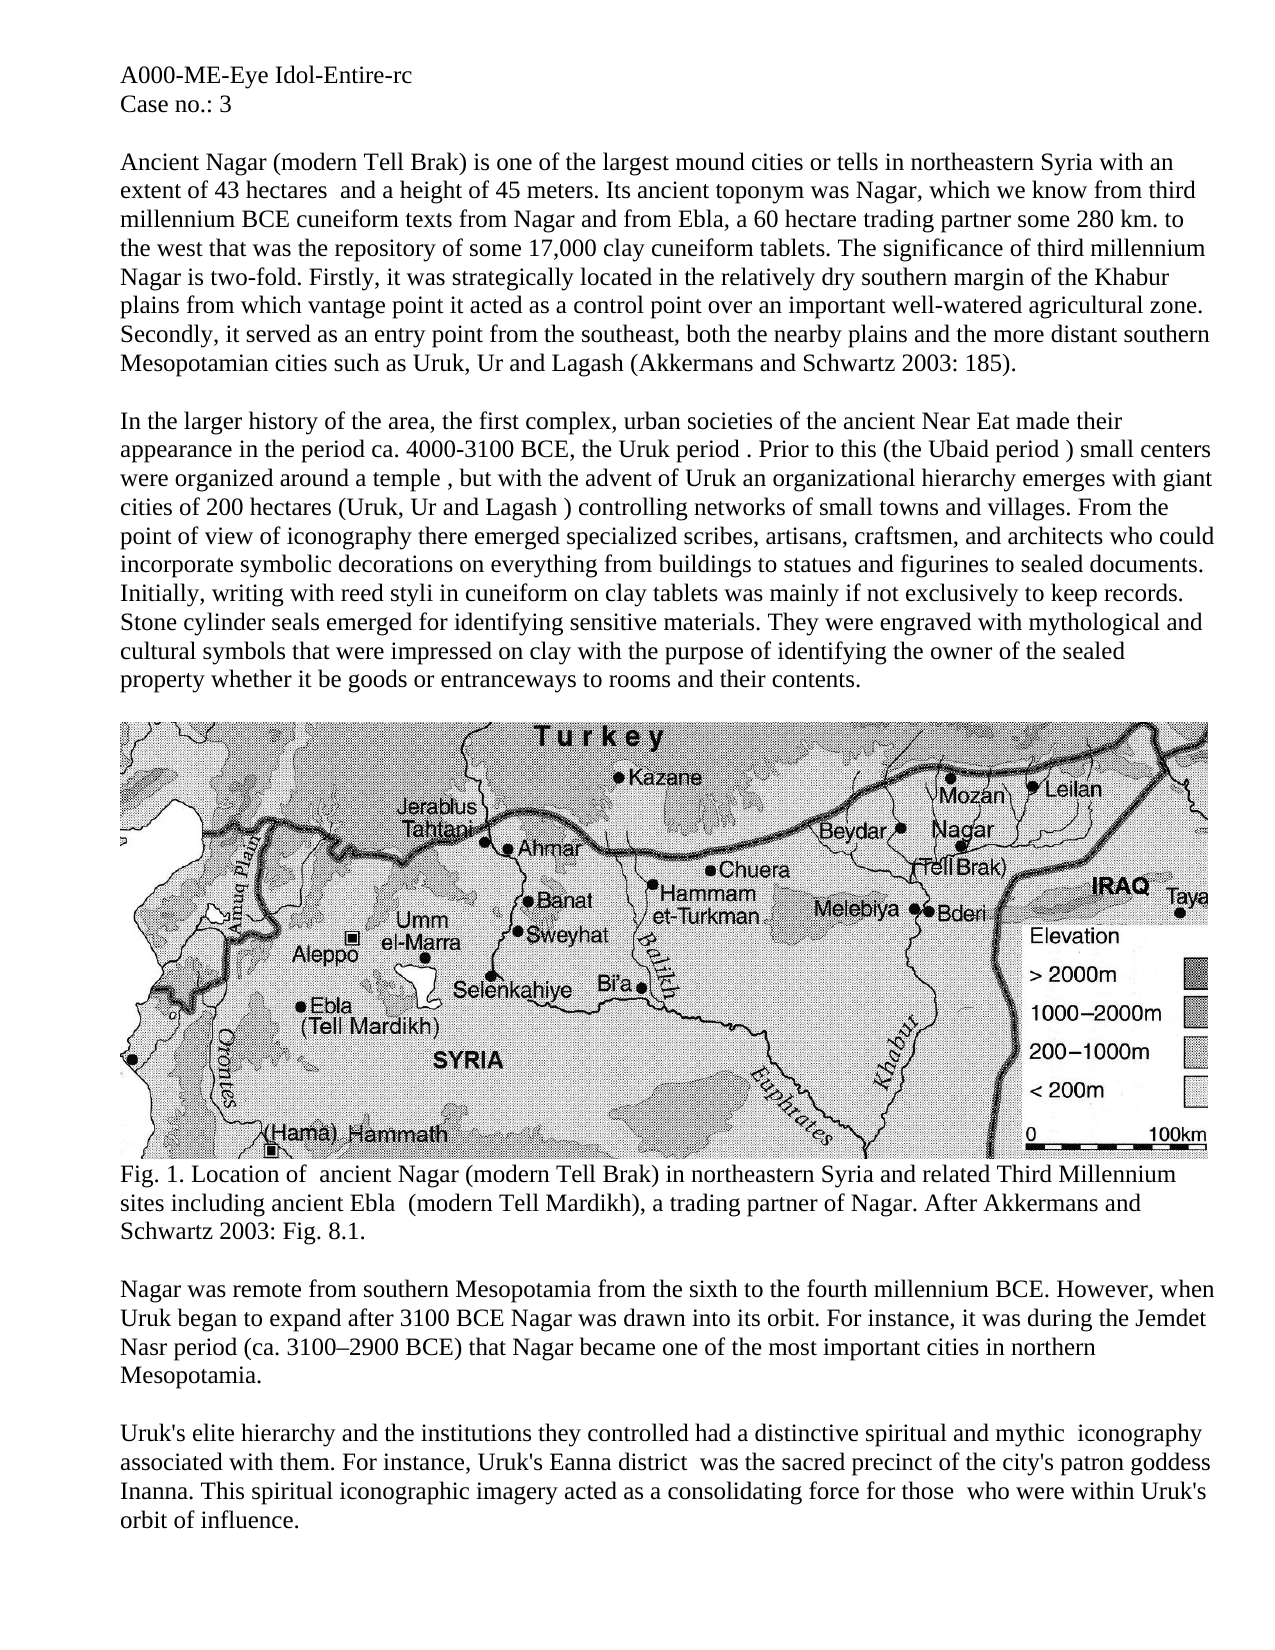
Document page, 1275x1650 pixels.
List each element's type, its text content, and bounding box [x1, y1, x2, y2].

text A000-ME-Eye Idol-Entire-rc [120, 60, 1215, 89]
text In the larger history of the area, the first complex, urban societies of the ancient Near Eat made their appearance in the period ca. 4000-3100 BCE, the Uruk period . Prior to this (the Ubaid period ) small centers were organized around a temple , but with the advent of Uruk an organizational hierarchy emerges with giant cities of 200 hectares (Uruk, Ur and Lagash ) controlling networks of small towns and villages. From the point of view of iconography there emerged specialized scribes, artisans, craftsmen, and architects who could incorporate symbolic decorations on everything from buildings to statues and figurines to sealed documents. Initially, writing with reed styli in cuneiform on clay tablets was mainly if not exclusively to keep records. Stone cylinder seals emerged for identifying sensitive materials. They were engraved with mythological and cultural symbols that were impressed on clay with the purpose of identifying the owner of the sealed property whether it be goods or entranceways to rooms and their contents. [120, 406, 1215, 693]
text Ancient Nagar (modern Tell Brak) is one of the largest mound cities or tells in northeastern Syria with an extent of 43 hectares and a height of 45 meters. Its ancient toponym was Nagar, which we know from third millennium BCE cuneiform texts from Nagar and from Ebla, a 60 hectare trading partner some 280 km. to the west that was the repository of some 17,000 clay cuneiform tablets. The significance of third millennium Nagar is two-fold. Firstly, it was strategically located in the relatively dry southern margin of the Khabur plains from which vantage point it acted as a control point over an important well-watered agricultural zone. Secondly, it served as an entry point from the southeast, both the nearby plains and the more distant southern Mesopotamian cities such as Uruk, Ur and Lagash (Akkermans and Schwartz 2003: 185). [120, 147, 1215, 377]
text Nagar was remote from southern Mesopotamia from the sixth to the fourth millennium BCE. However, when Uruk began to expand after 3100 BCE Nagar was drawn into its orbit. For instance, it was during the Jemdet Nasr period (ca. 3100–2900 BCE) that Nagar became one of the most important cities in northern Mesopotamia. [120, 1274, 1215, 1389]
text Uruk's elite hierarchy and the institutions they controlled had a distinctive spiritual and mythic iconography associated with them. For instance, Uruk's Eanna district was the sacred precinct of the city's patron goddess Inanna. This spiritual iconographic imagery acted as a consolidating force for those who were within Uruk's orbit of influence. [120, 1418, 1215, 1533]
picture [120, 722, 1208, 1159]
text Case no.: 3 [120, 89, 1215, 117]
